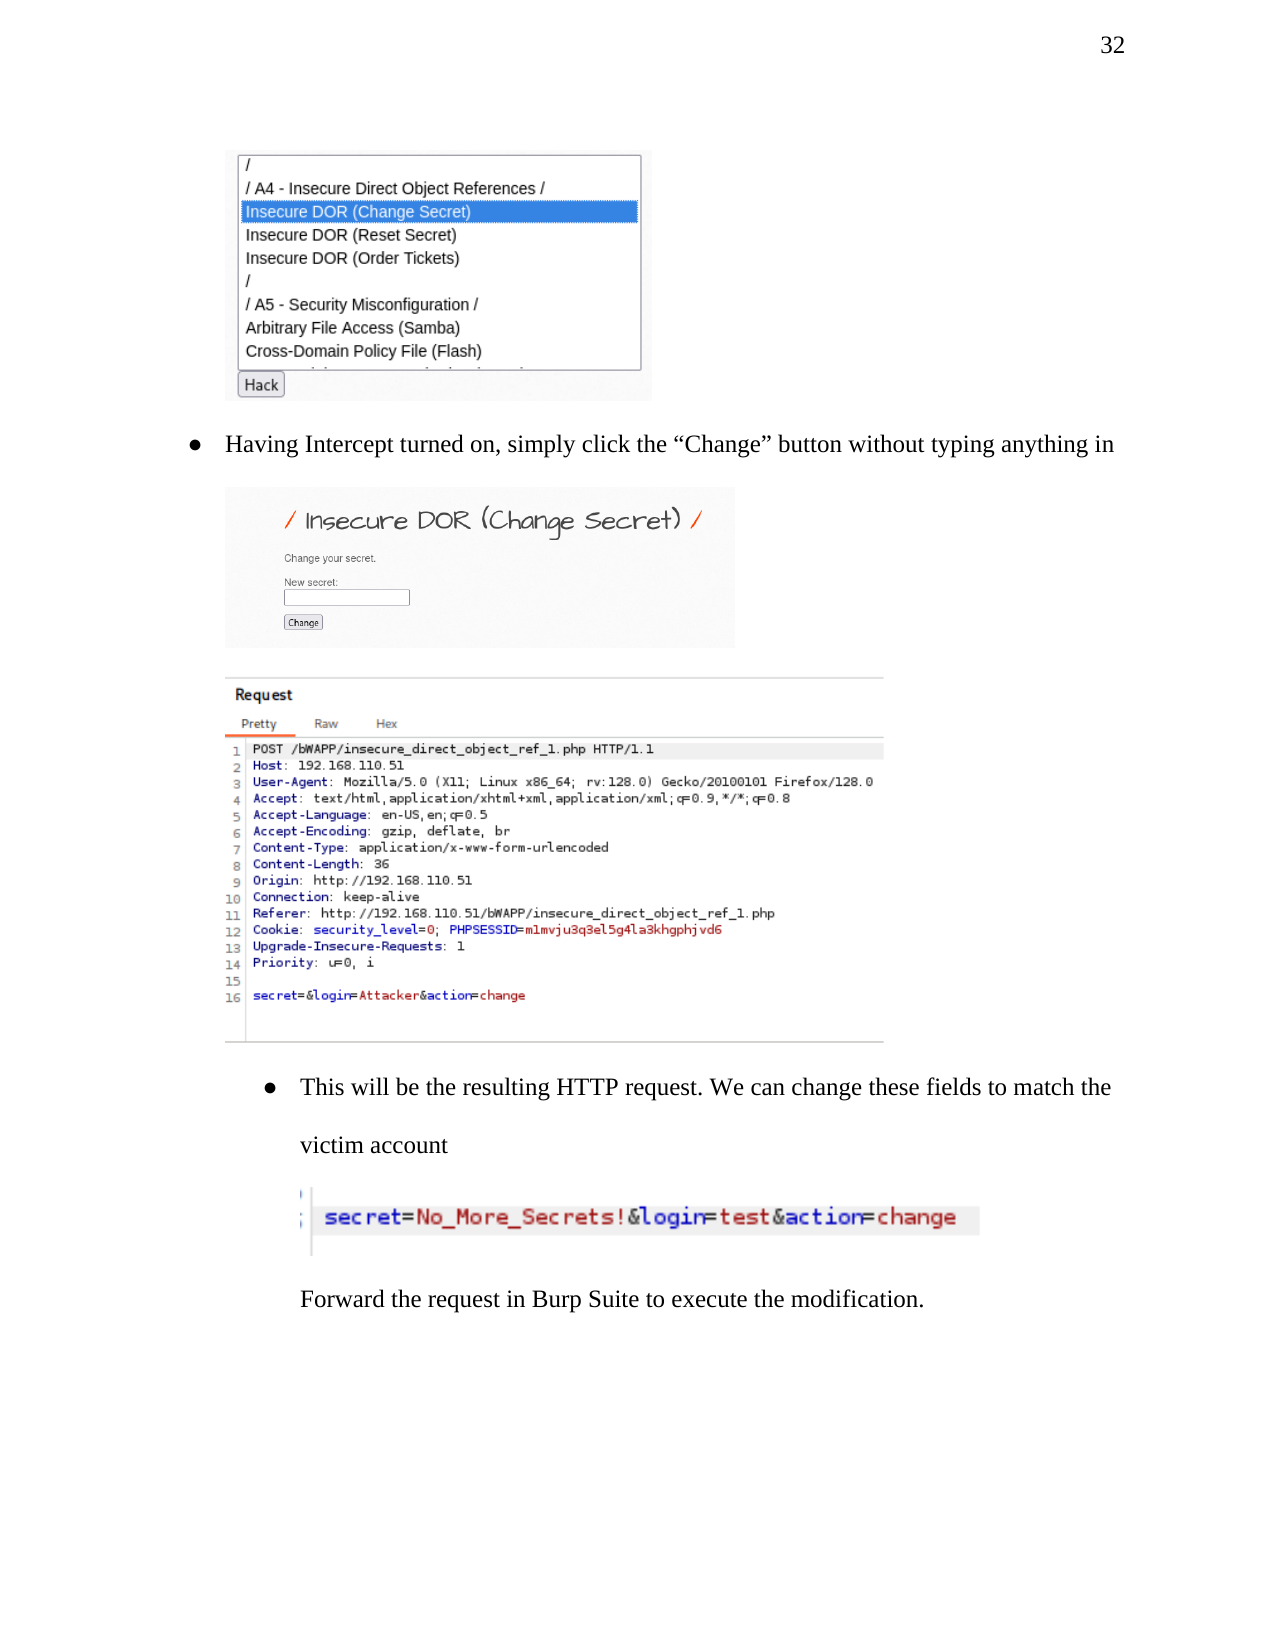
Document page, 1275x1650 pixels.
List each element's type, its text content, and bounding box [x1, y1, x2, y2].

picture [225, 676, 884, 1044]
text Forward the request in Burp Suite to execute the modification. [300, 1284, 1125, 1313]
picture [225, 487, 735, 648]
picture [225, 150, 652, 401]
picture [300, 1187, 980, 1256]
list This will be the resulting HTTP request. We can change these fields to match the victim account [262, 1072, 1125, 1159]
list Having Intercept turned on, simply click the “Change” button without typing anything in [187, 429, 1125, 458]
